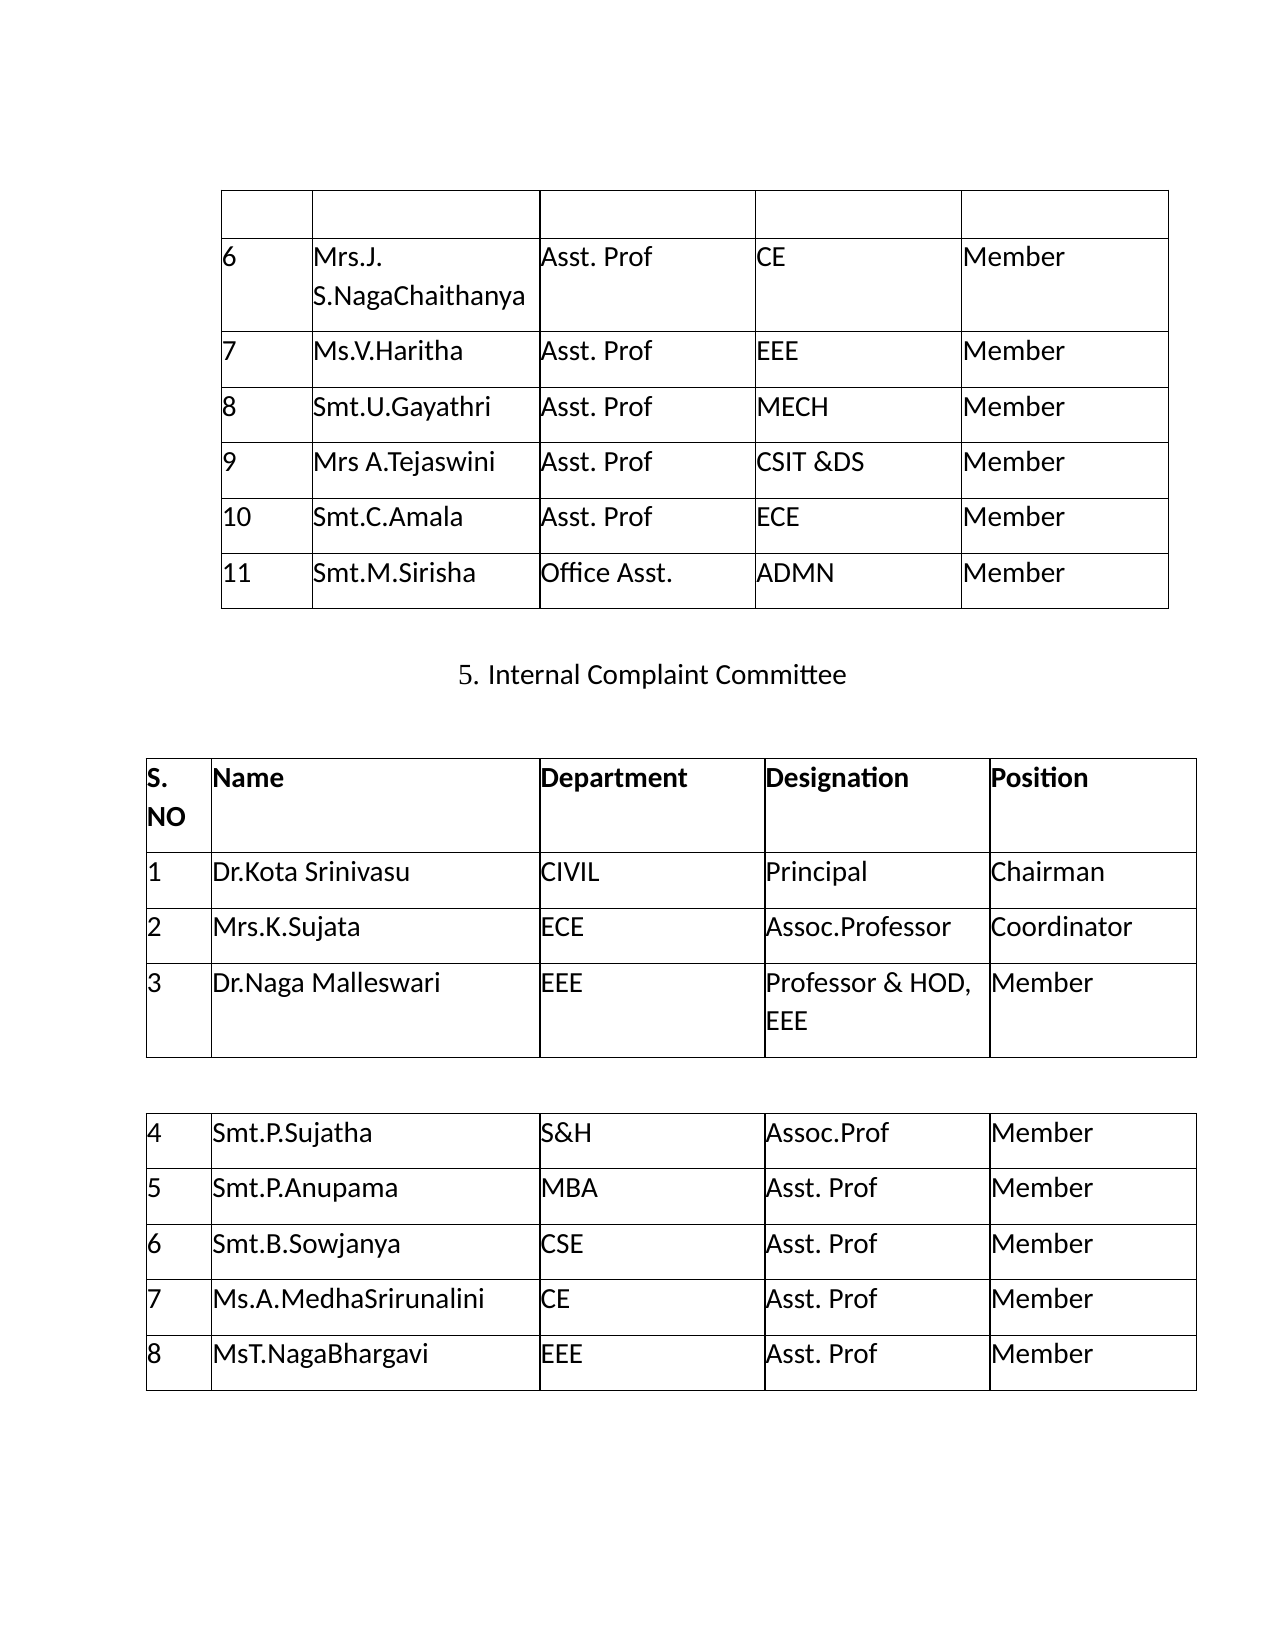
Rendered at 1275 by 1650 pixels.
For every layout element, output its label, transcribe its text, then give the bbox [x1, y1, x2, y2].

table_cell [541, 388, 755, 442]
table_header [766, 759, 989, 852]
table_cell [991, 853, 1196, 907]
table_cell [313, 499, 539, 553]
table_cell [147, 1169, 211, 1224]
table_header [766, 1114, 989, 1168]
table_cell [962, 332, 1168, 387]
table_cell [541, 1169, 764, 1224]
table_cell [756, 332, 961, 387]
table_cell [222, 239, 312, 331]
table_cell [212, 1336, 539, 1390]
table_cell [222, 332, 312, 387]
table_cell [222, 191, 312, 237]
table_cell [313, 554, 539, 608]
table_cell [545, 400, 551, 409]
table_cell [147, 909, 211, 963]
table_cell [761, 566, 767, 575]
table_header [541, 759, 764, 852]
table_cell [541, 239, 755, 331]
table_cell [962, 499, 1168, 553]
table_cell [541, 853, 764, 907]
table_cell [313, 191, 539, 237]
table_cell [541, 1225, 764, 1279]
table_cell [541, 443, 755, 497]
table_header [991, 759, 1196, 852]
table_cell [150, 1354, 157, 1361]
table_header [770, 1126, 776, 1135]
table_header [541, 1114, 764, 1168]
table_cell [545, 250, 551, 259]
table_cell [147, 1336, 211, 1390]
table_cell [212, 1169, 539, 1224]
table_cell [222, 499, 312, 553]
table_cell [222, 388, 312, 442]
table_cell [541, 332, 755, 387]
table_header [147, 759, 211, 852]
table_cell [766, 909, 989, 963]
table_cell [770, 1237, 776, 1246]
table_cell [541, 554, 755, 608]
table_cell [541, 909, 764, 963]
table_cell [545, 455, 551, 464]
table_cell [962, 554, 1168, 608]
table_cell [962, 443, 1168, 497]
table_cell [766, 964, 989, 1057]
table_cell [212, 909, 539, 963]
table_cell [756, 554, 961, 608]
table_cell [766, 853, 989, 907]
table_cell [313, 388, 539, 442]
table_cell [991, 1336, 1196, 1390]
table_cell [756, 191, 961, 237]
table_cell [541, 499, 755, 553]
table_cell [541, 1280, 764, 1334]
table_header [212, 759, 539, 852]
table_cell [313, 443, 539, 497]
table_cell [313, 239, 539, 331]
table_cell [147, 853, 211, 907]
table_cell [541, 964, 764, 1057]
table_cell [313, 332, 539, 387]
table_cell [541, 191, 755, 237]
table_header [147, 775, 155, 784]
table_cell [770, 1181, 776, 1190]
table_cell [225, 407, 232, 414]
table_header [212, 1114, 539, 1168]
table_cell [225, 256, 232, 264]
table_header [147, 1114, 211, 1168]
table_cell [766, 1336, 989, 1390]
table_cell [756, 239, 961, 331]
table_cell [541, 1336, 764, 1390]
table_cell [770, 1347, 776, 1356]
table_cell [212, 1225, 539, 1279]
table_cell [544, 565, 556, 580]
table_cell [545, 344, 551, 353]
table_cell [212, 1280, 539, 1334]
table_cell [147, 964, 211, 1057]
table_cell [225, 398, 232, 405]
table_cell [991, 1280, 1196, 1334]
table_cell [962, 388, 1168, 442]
list Internal Complaint Committee [458, 656, 1200, 692]
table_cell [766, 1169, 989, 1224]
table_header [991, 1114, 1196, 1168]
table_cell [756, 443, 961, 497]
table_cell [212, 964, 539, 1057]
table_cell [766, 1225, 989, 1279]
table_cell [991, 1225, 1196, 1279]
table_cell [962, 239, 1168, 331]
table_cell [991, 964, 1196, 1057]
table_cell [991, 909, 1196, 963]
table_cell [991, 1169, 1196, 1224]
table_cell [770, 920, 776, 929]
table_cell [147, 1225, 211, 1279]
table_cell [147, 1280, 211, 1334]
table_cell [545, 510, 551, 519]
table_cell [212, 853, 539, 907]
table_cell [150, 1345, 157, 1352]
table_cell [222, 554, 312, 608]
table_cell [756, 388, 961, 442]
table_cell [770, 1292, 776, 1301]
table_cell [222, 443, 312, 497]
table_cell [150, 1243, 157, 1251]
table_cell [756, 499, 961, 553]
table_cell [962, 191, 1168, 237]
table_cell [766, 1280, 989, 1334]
